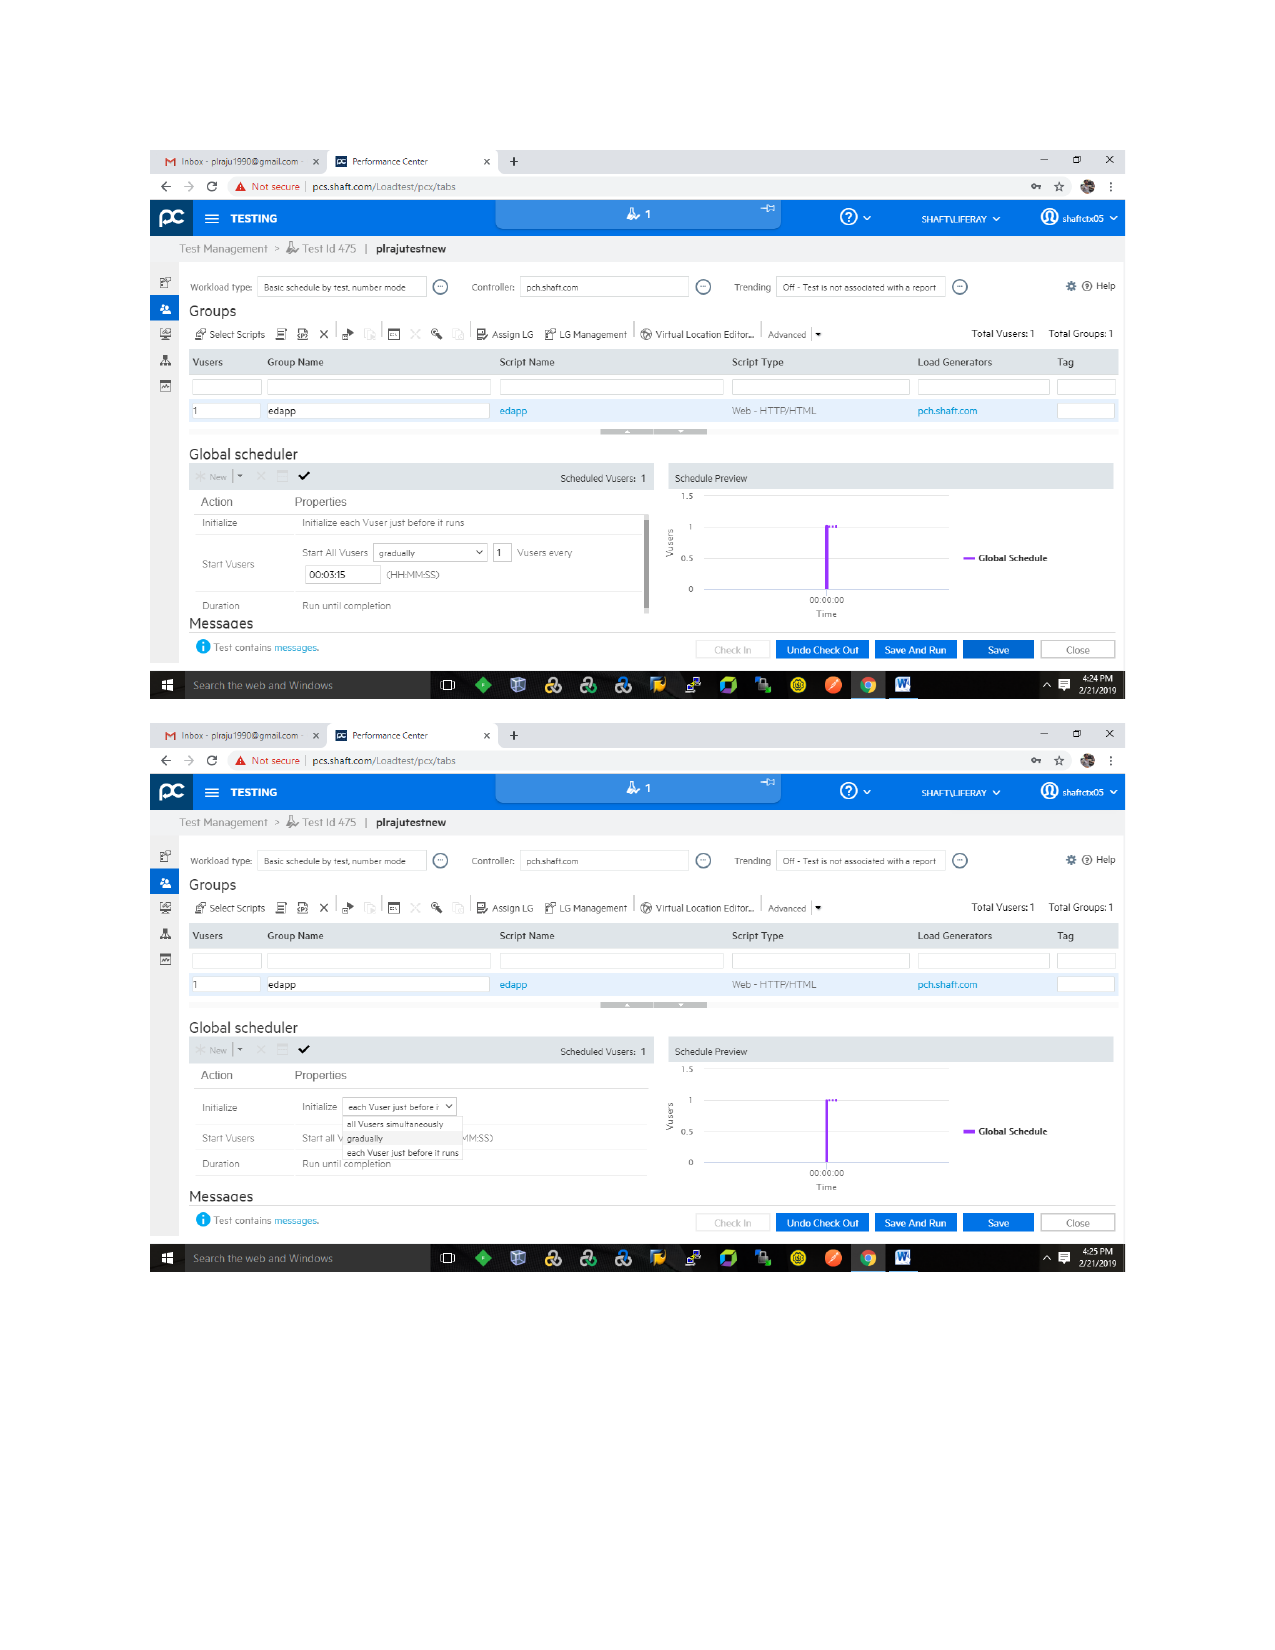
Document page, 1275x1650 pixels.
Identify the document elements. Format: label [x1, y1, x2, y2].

picture [150, 150, 1125, 699]
picture [150, 723, 1125, 1272]
